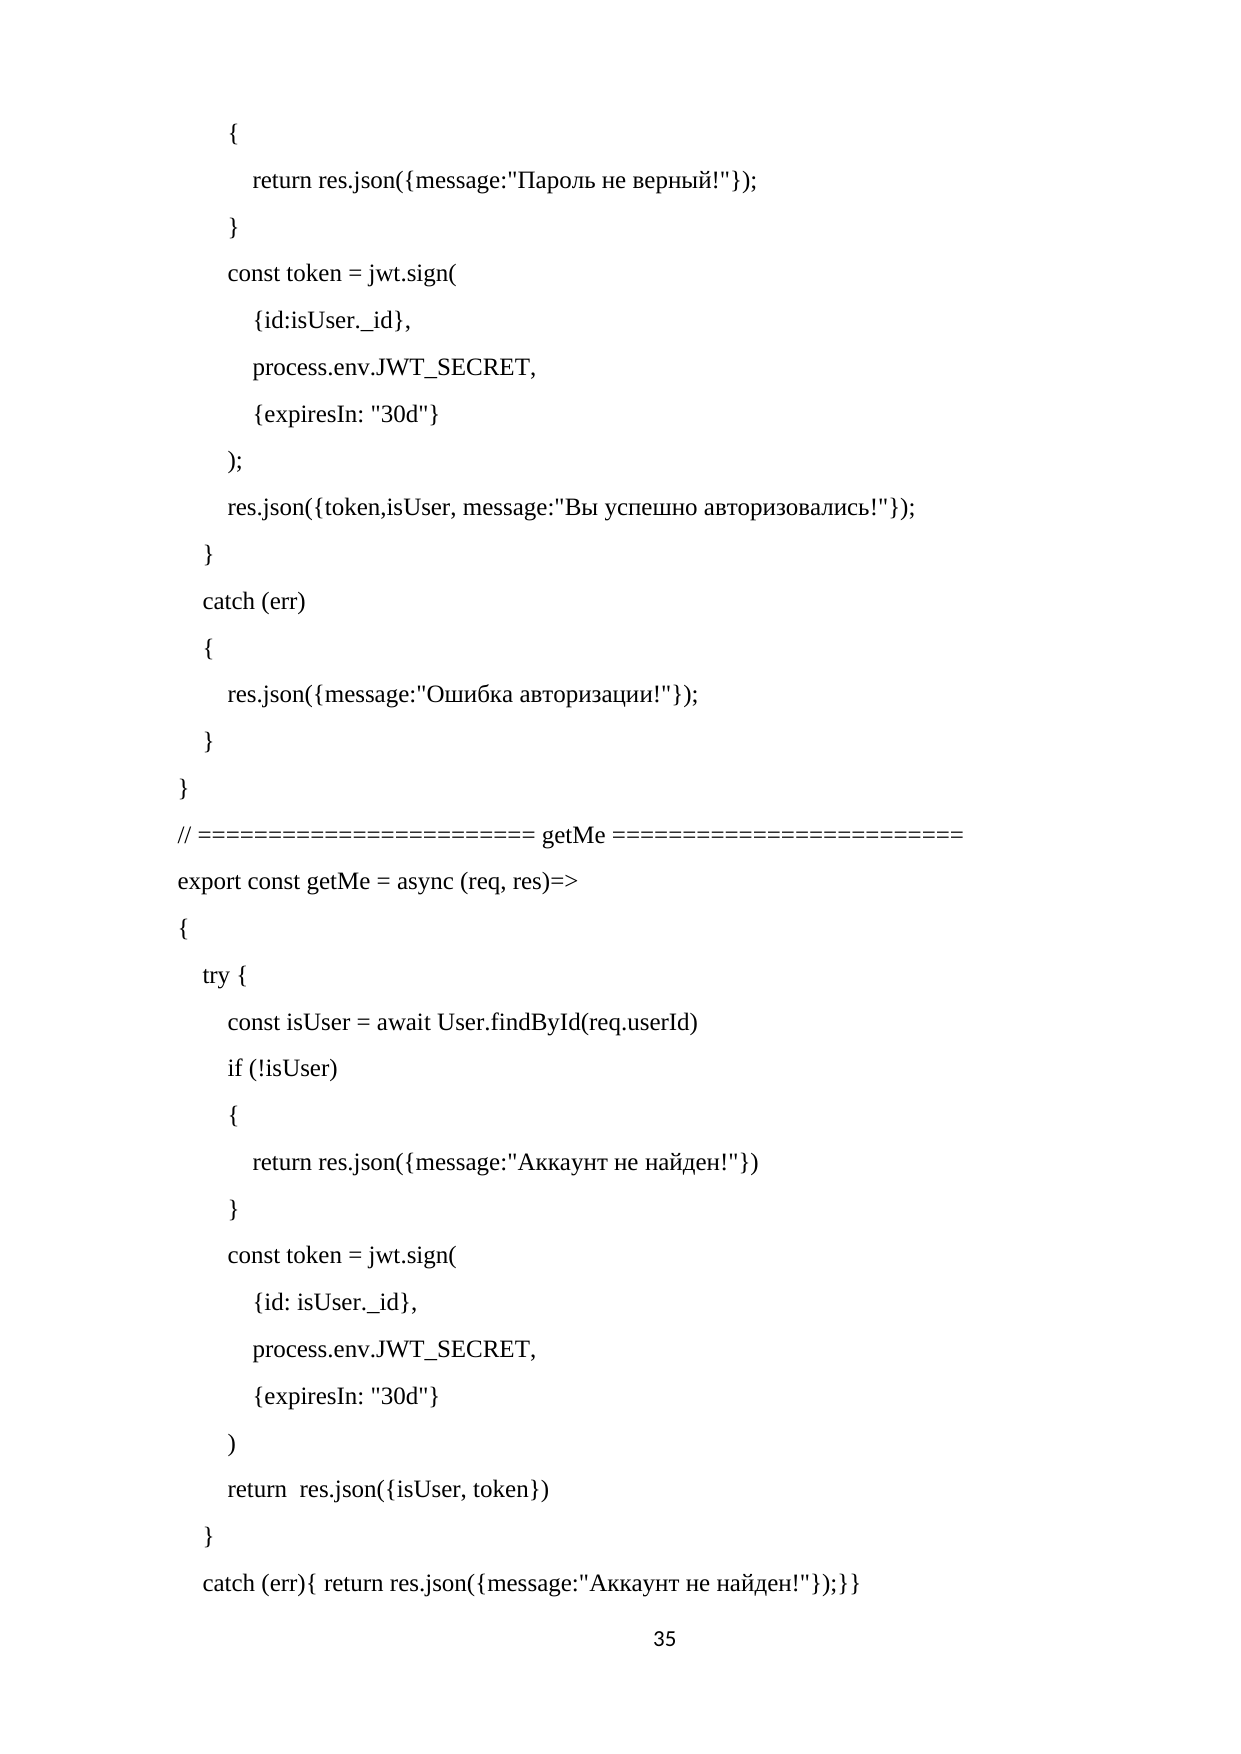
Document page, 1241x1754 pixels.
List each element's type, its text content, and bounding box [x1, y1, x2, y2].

text catch (err){ return res.json({message:"Аккаунт не найден!"});}} [177, 1568, 1152, 1597]
text { [177, 913, 1152, 942]
text {id:isUser._id}, [177, 305, 1152, 334]
text export const getMe = async (req, res)=> [177, 866, 1152, 895]
text } [177, 539, 1152, 568]
text } [177, 1194, 1152, 1223]
text return res.json({message:"Аккаунт не найден!"}) [177, 1147, 1152, 1176]
text return res.json({isUser, token}) [177, 1474, 1152, 1503]
text {expiresIn: "30d"} [177, 399, 1152, 427]
text {id: isUser._id}, [177, 1287, 1152, 1316]
text process.env.JWT_SECRET, [177, 352, 1152, 381]
text const isUser = await User.findById(req.userId) [177, 1007, 1152, 1036]
text // ======================== getMe ========================= [177, 820, 1152, 848]
text return res.json({message:"Пароль не верный!"}); [177, 165, 1152, 194]
text } [177, 726, 1152, 755]
text res.json({message:"Ошибка авторизации!"}); [177, 679, 1152, 708]
text { [177, 1100, 1152, 1129]
text res.json({token,isUser, message:"Вы успешно авторизовались!"}); [177, 492, 1152, 521]
text { [177, 633, 1152, 661]
text } [177, 212, 1152, 240]
text ); [177, 446, 1152, 474]
text const token = jwt.sign( [177, 258, 1152, 287]
text const token = jwt.sign( [177, 1241, 1152, 1269]
text } [177, 773, 1152, 802]
text {expiresIn: "30d"} [177, 1381, 1152, 1410]
text ) [177, 1428, 1152, 1456]
text } [177, 1521, 1152, 1550]
text { [177, 118, 1152, 147]
text if (!isUser) [177, 1053, 1152, 1082]
text catch (err) [177, 586, 1152, 614]
text try { [177, 960, 1152, 989]
text process.env.JWT_SECRET, [177, 1334, 1152, 1363]
